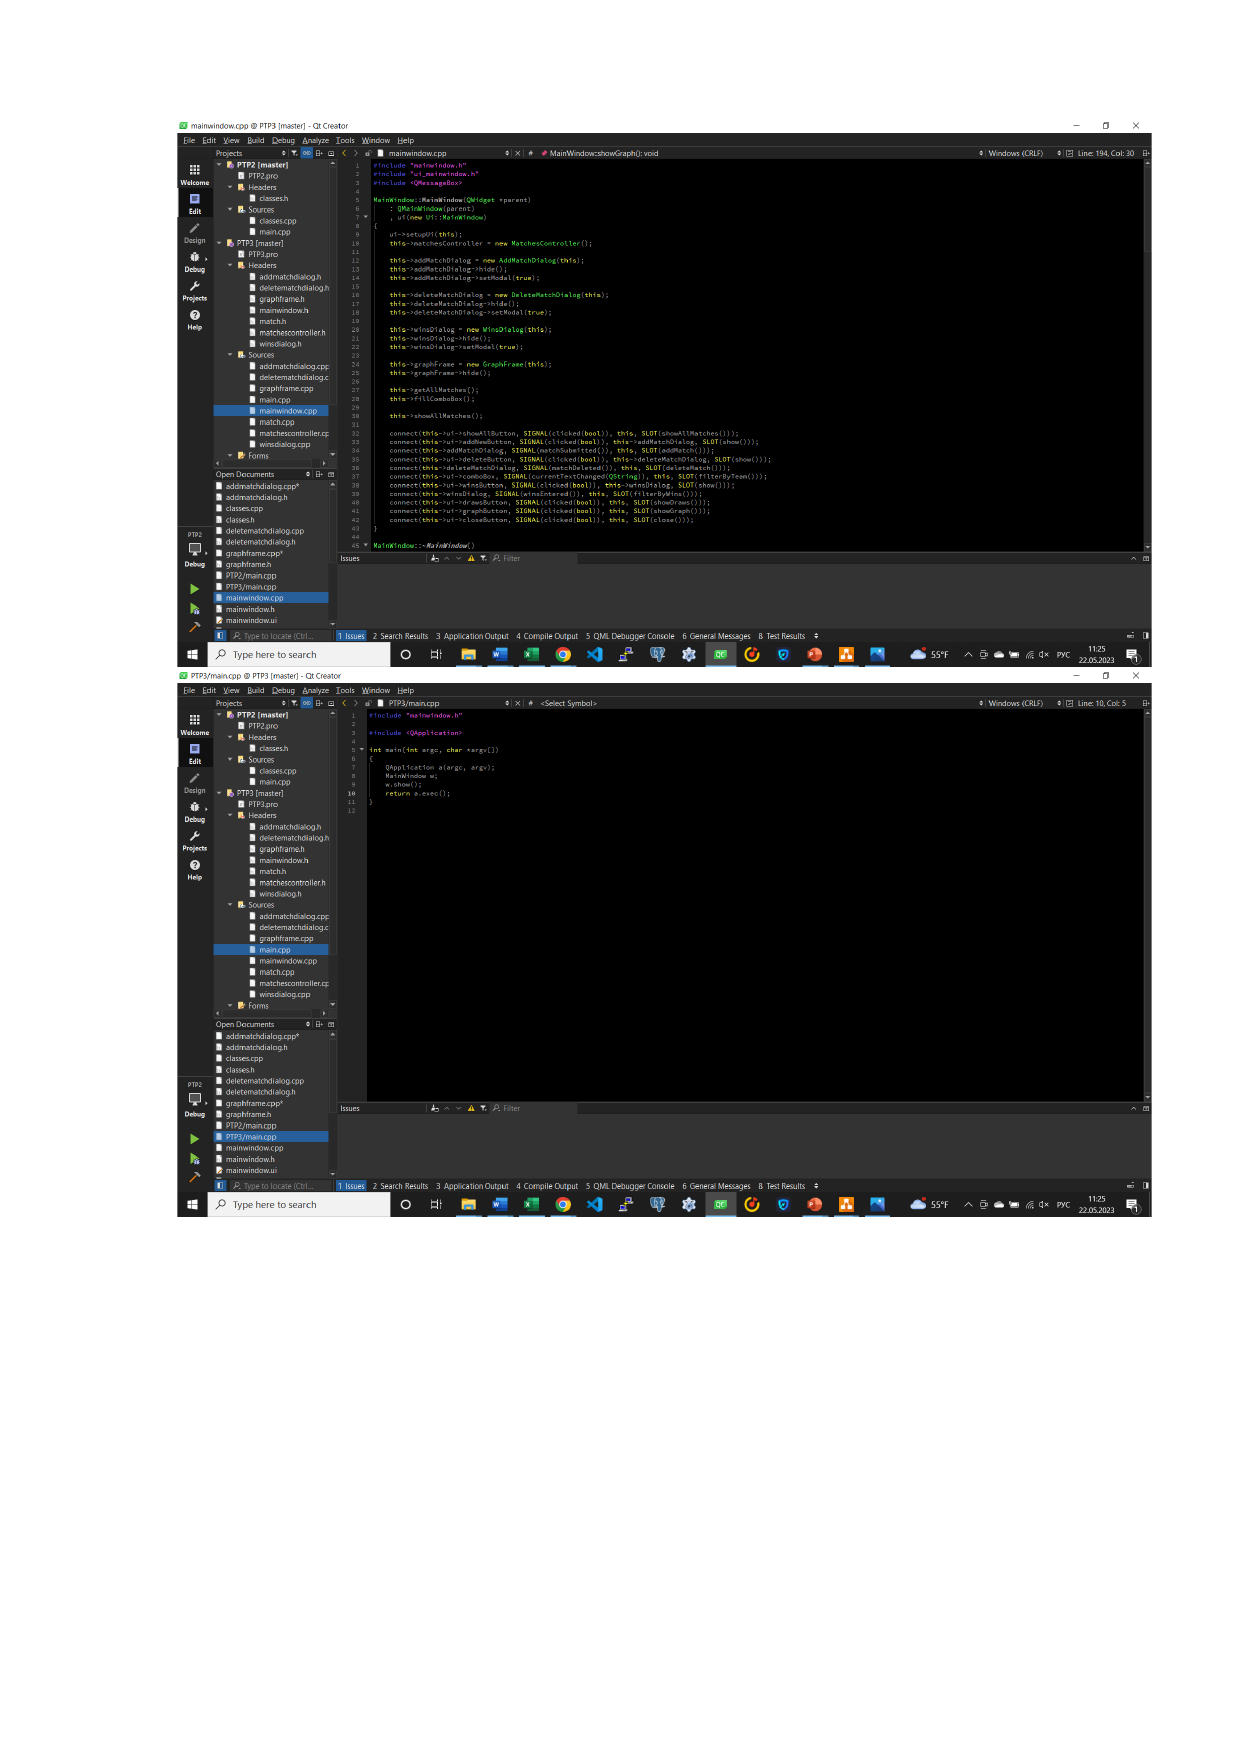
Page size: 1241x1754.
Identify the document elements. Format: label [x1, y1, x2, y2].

picture [177, 668, 1152, 1217]
picture [177, 118, 1152, 667]
